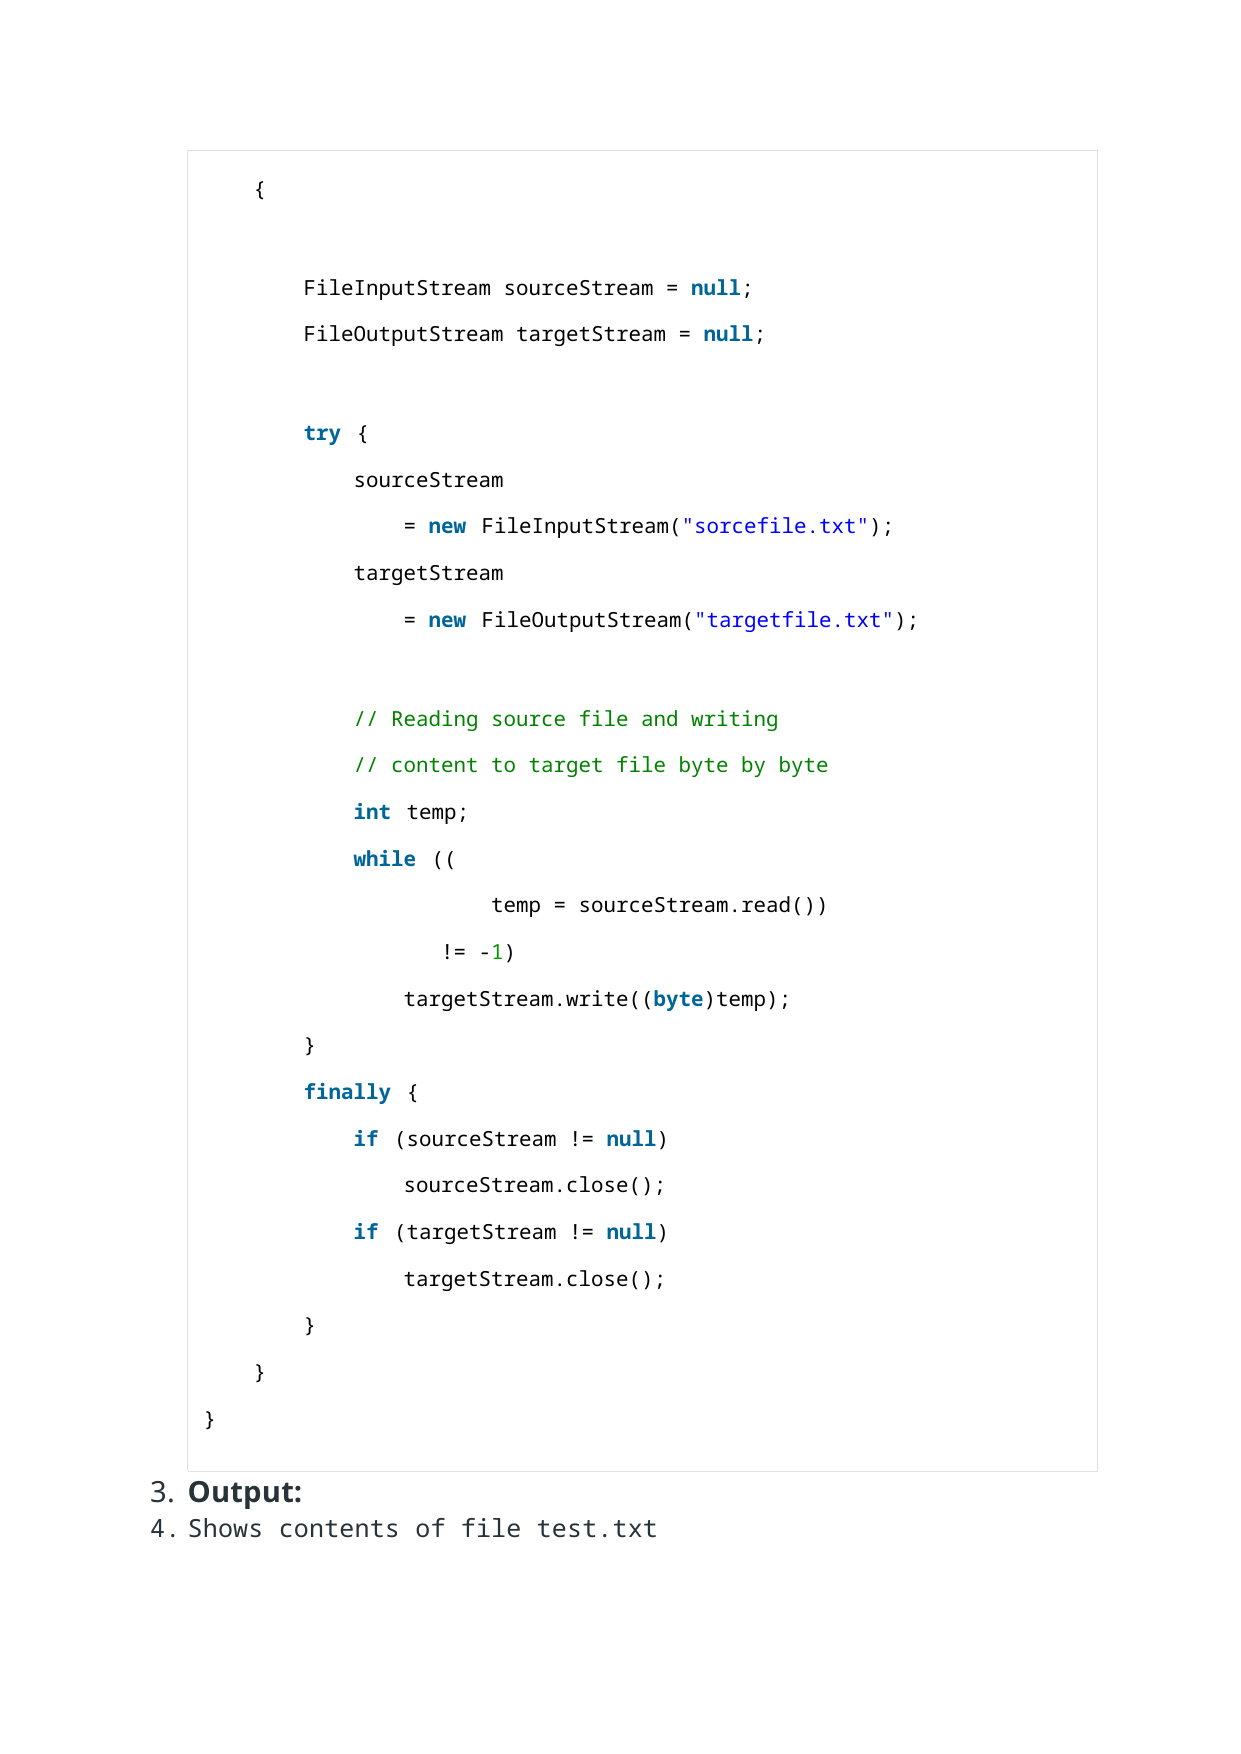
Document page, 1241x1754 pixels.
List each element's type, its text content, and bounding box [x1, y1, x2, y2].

list Output: [150, 1471, 1090, 1511]
list Shows contents of file test.txt [150, 1511, 1090, 1545]
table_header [188, 151, 1097, 1471]
